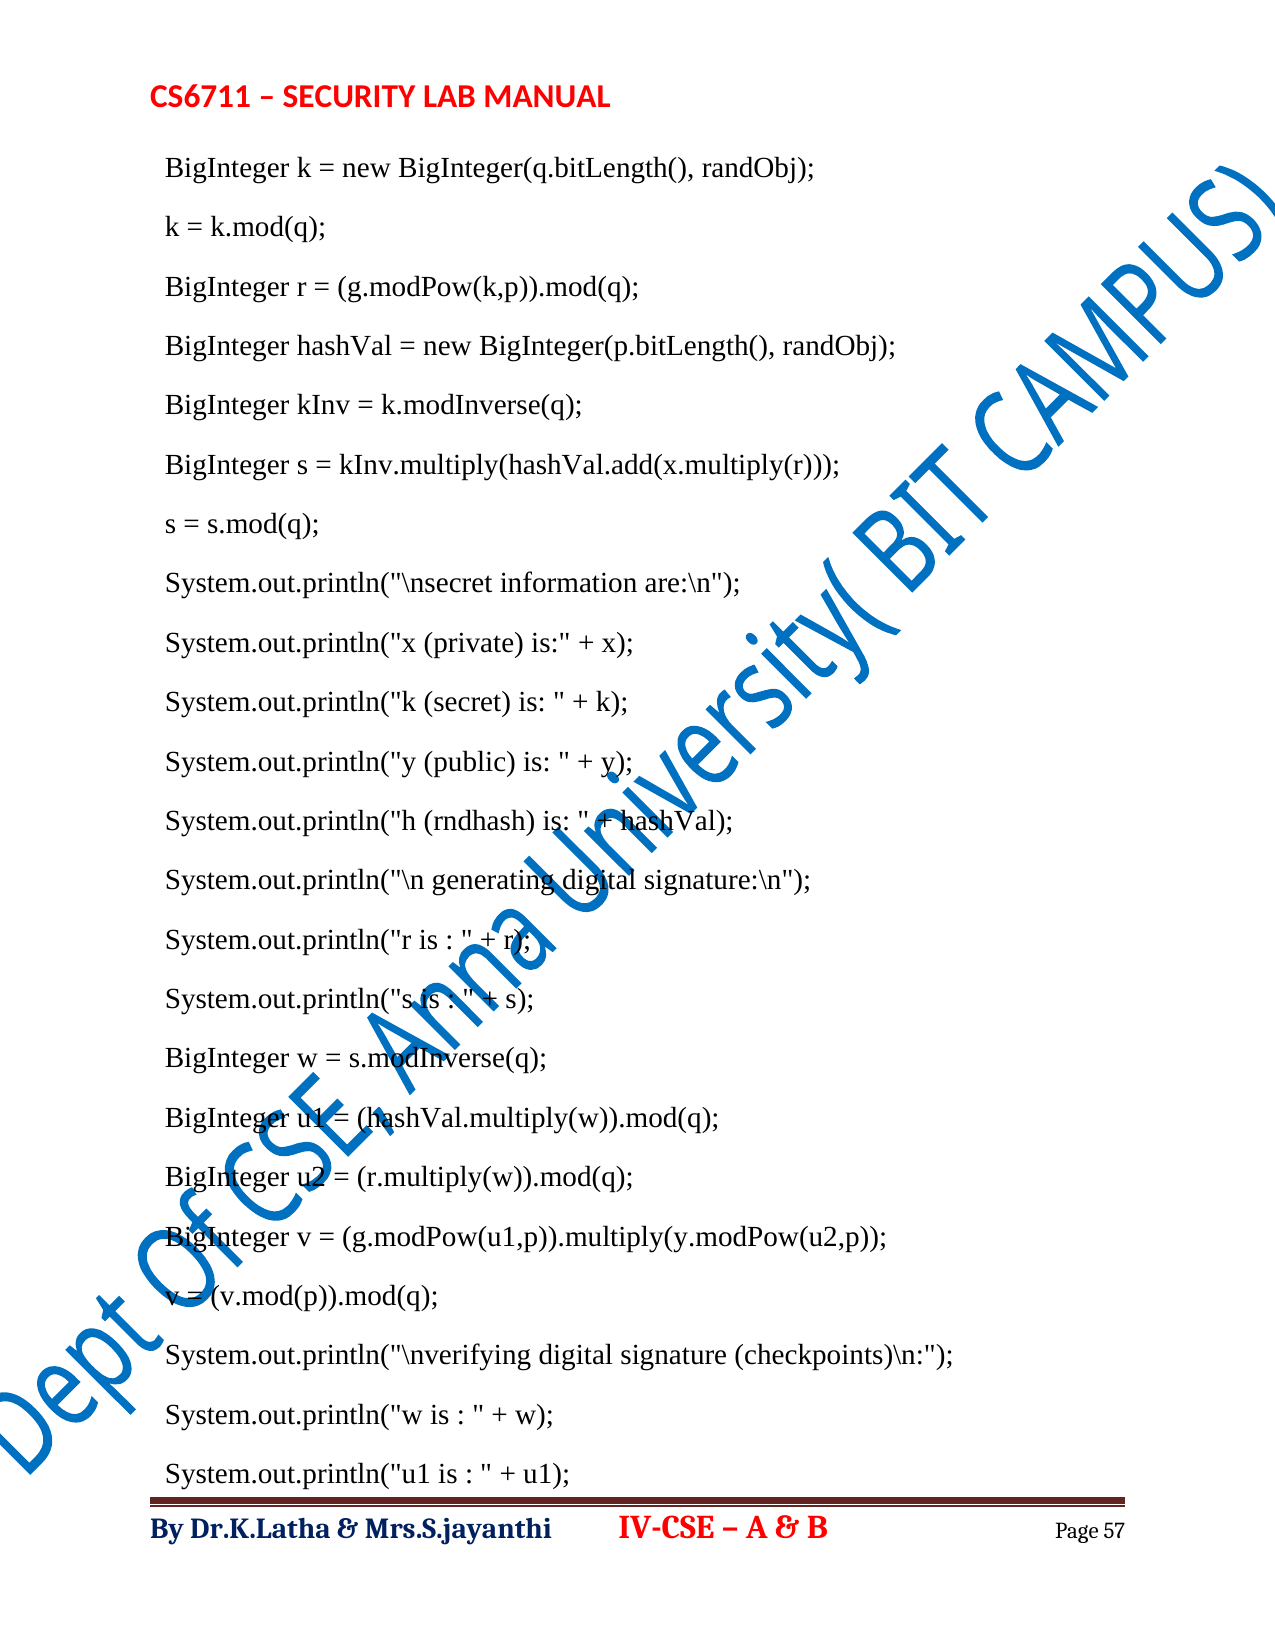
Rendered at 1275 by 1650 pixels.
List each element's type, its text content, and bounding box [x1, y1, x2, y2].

text BigInteger w = s.modInverse(q); [150, 1041, 1125, 1074]
text System.out.println("w is : " + w); [150, 1397, 1125, 1430]
text BigInteger u1 = (hashVal.multiply(w)).mod(q); [150, 1100, 1125, 1133]
text System.out.println("\nsecret information are:\n"); [150, 566, 1125, 599]
text BigInteger u2 = (r.multiply(w)).mod(q); [150, 1159, 1125, 1193]
text BigInteger k = new BigInteger(q.bitLength(), randObj); [150, 150, 1125, 183]
text BigInteger r = (g.modPow(k,p)).mod(q); [150, 269, 1125, 302]
text System.out.println("y (public) is: " + y); [150, 744, 1125, 777]
text System.out.println("h (rndhash) is: " + hashVal); [150, 803, 1125, 837]
text s = s.mod(q); [150, 506, 1125, 540]
text System.out.println("x (private) is:" + x); [150, 625, 1125, 658]
text System.out.println("s is : " + s); [150, 981, 1125, 1015]
text BigInteger v = (g.modPow(u1,p)).multiply(y.modPow(u2,p)); [150, 1219, 1125, 1252]
text System.out.println("\nverifying digital signature (checkpoints)\n:"); [150, 1337, 1125, 1371]
text System.out.println("r is : " + r); [150, 922, 1125, 955]
text k = k.mod(q); [150, 209, 1125, 243]
text System.out.println("k (secret) is: " + k); [150, 684, 1125, 718]
text v = (v.mod(p)).mod(q); [150, 1278, 1125, 1312]
text System.out.println("\n generating digital signature:\n"); [150, 862, 1125, 896]
text BigInteger kInv = k.modInverse(q); [150, 387, 1125, 421]
text System.out.println("u1 is : " + u1); [150, 1456, 1125, 1490]
text BigInteger s = kInv.multiply(hashVal.add(x.multiply(r))); [150, 447, 1125, 480]
text BigInteger hashVal = new BigInteger(p.bitLength(), randObj); [150, 328, 1125, 362]
